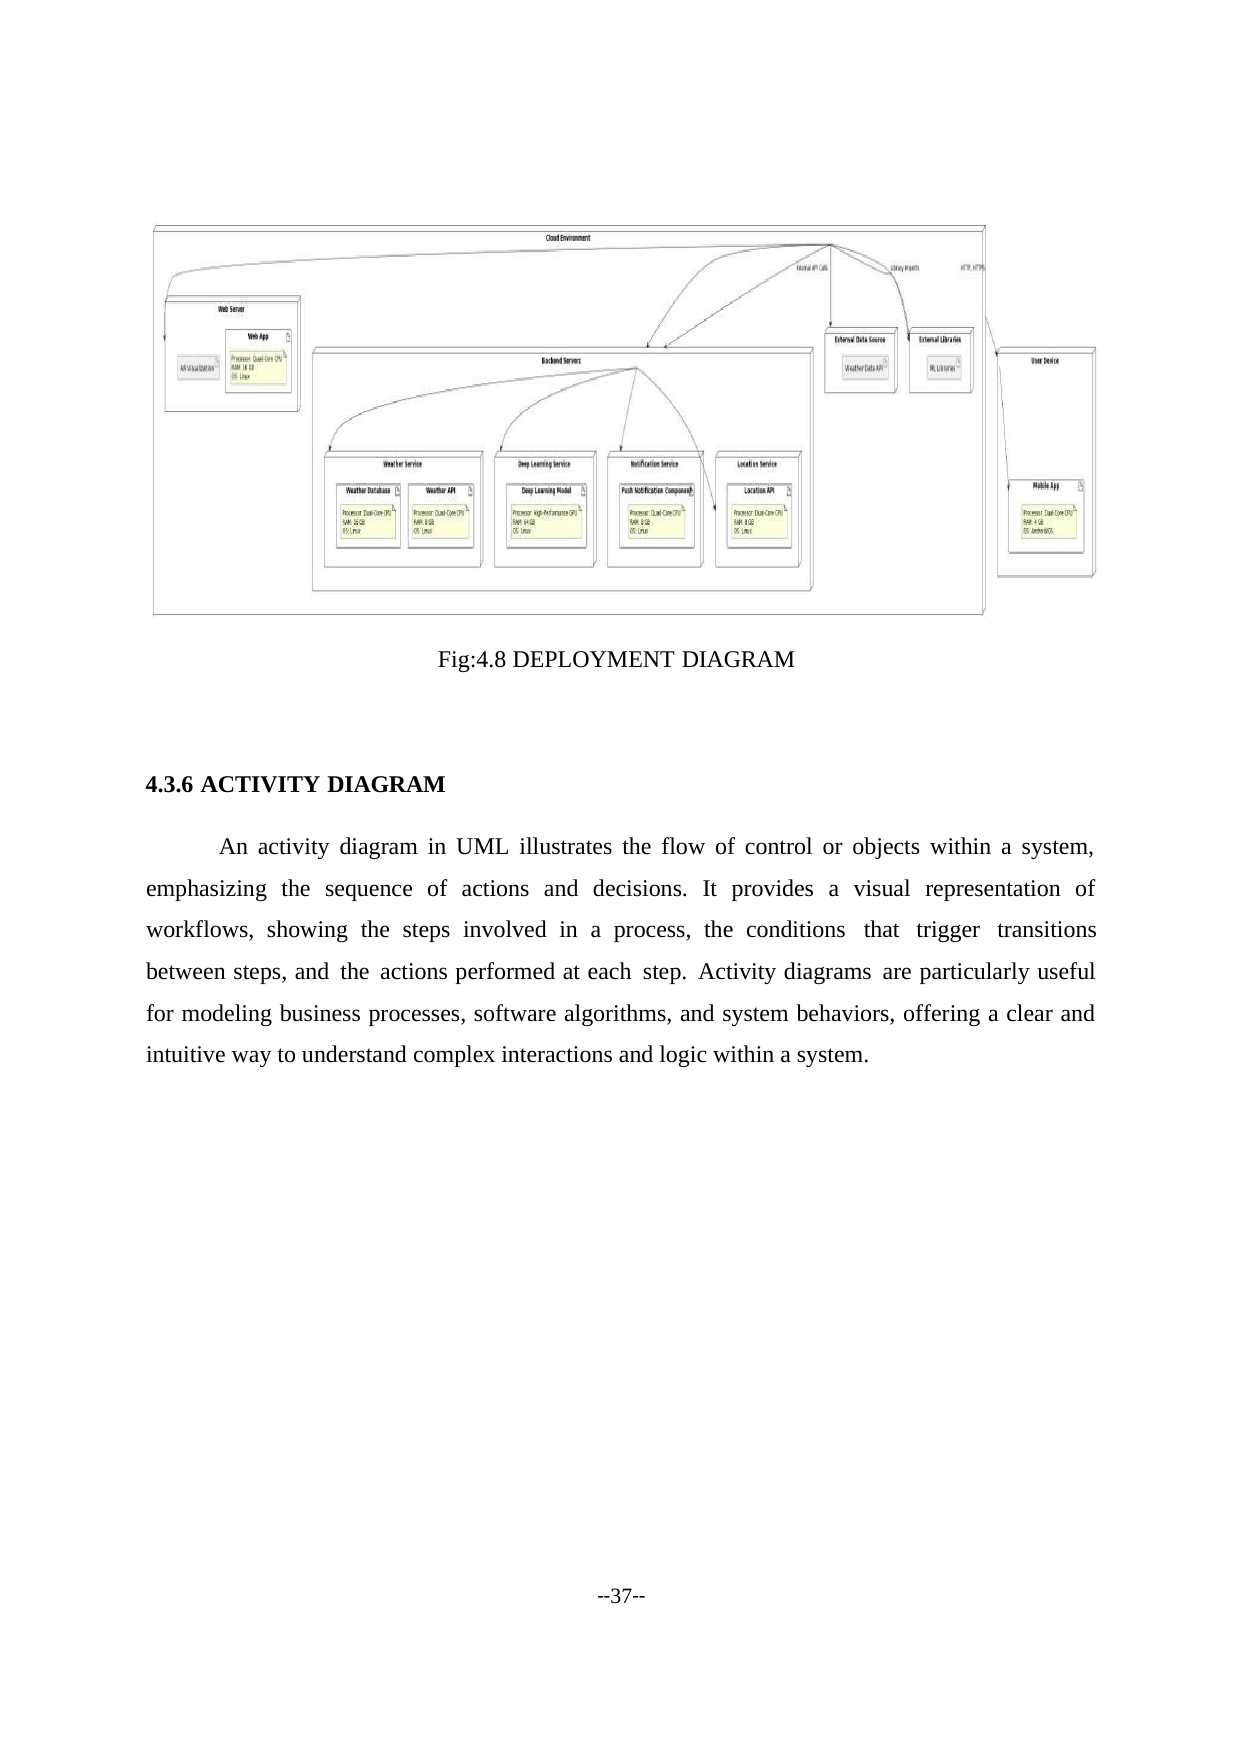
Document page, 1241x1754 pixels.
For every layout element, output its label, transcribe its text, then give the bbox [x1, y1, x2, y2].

text Fig:4.8 DEPLOYMENT DIAGRAM [438, 644, 1203, 672]
text An activity diagram in UML illustrates the flow of control or objects within a system, emphasizing the sequence of actions and decisions. It provides a visual representation of workflows, showing the steps involved in a process, the conditions that trigger transitions between steps, and the actions performed at each step. Activity diagrams are particularly useful for modeling business processes, software algorithms, and system behaviors, offering a clear and intuitive way to understand complex interactions and logic within a system. [146, 832, 1097, 1068]
picture [148, 222, 1100, 618]
subtitle ACTIVITY DIAGRAM [145, 770, 1203, 797]
